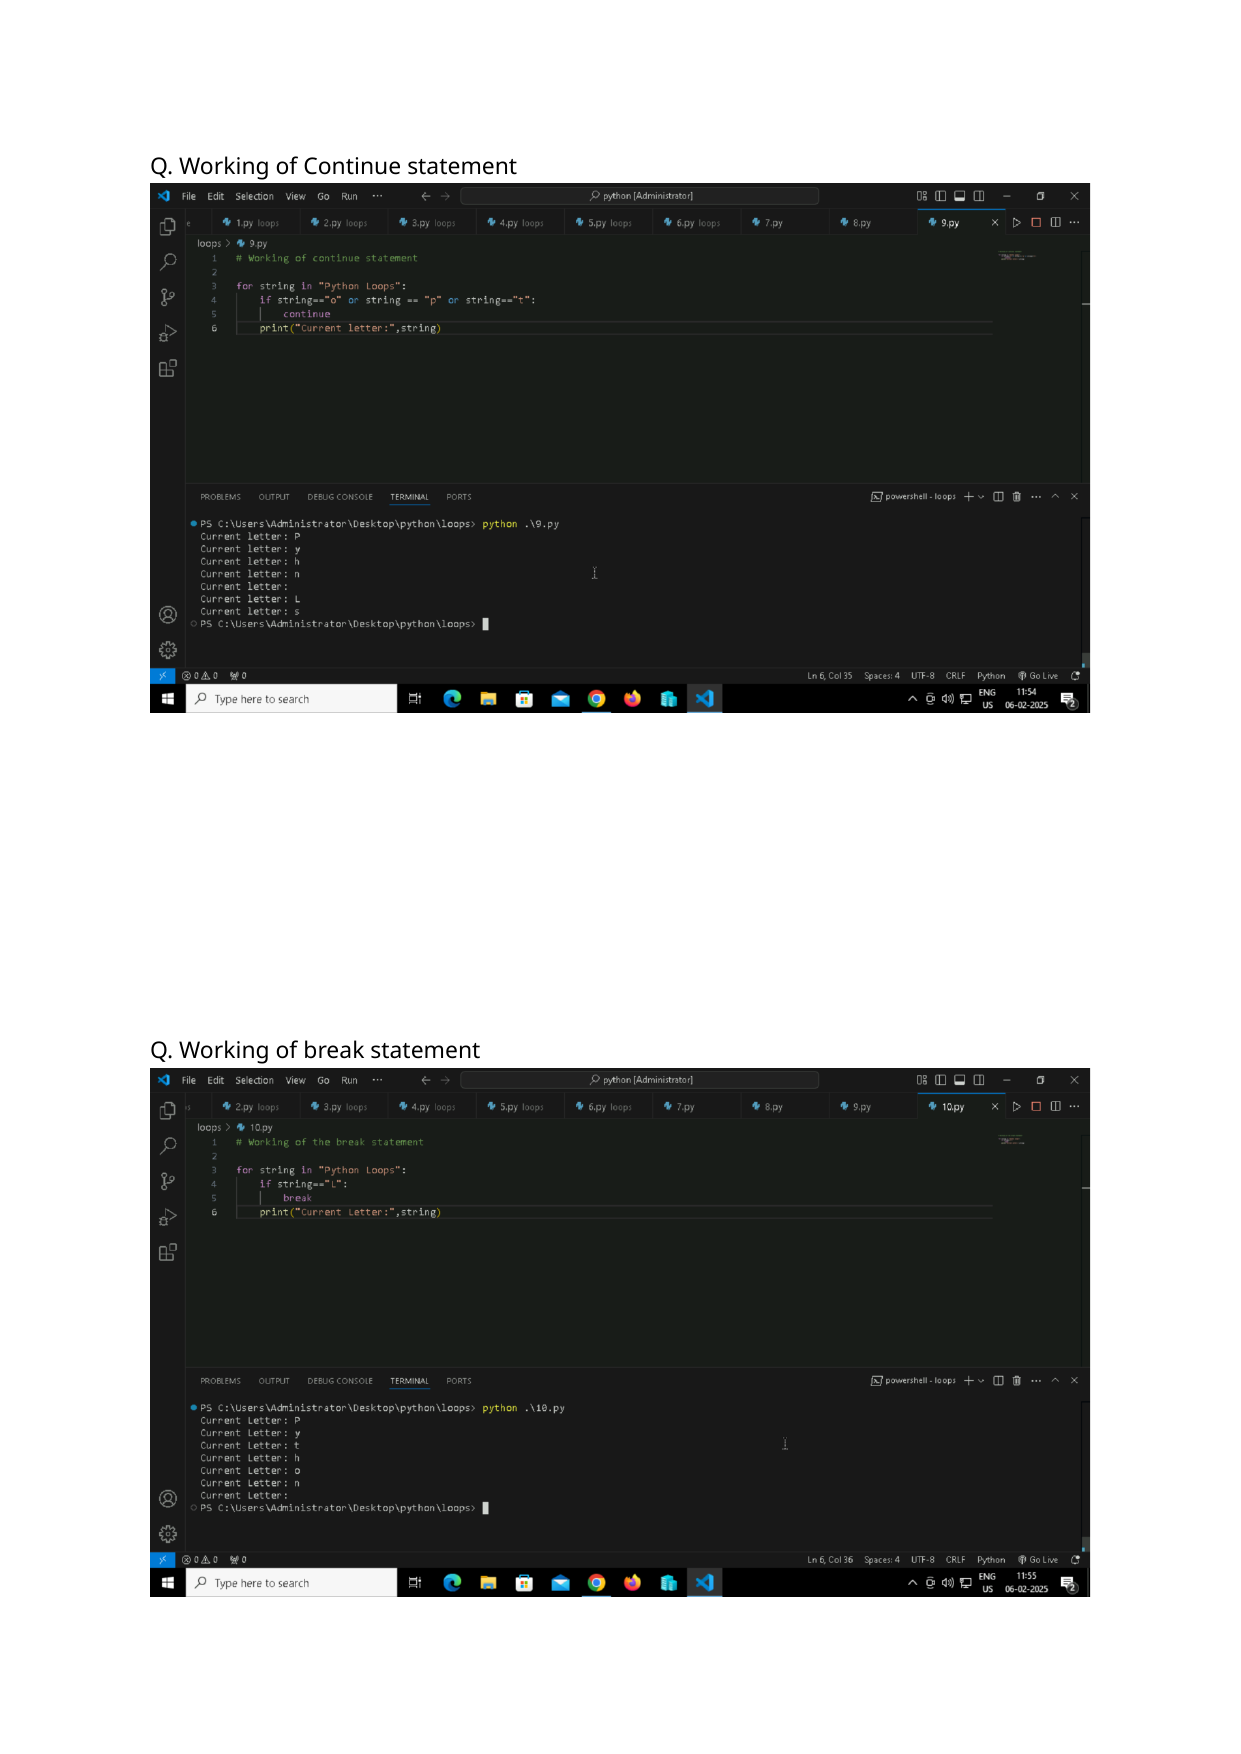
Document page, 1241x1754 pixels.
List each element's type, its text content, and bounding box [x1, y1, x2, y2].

picture [150, 1068, 1091, 1597]
text Q. Working of break statement [150, 1034, 1090, 1068]
picture [150, 183, 1091, 713]
text Q. Working of Continue statement [150, 150, 1090, 183]
